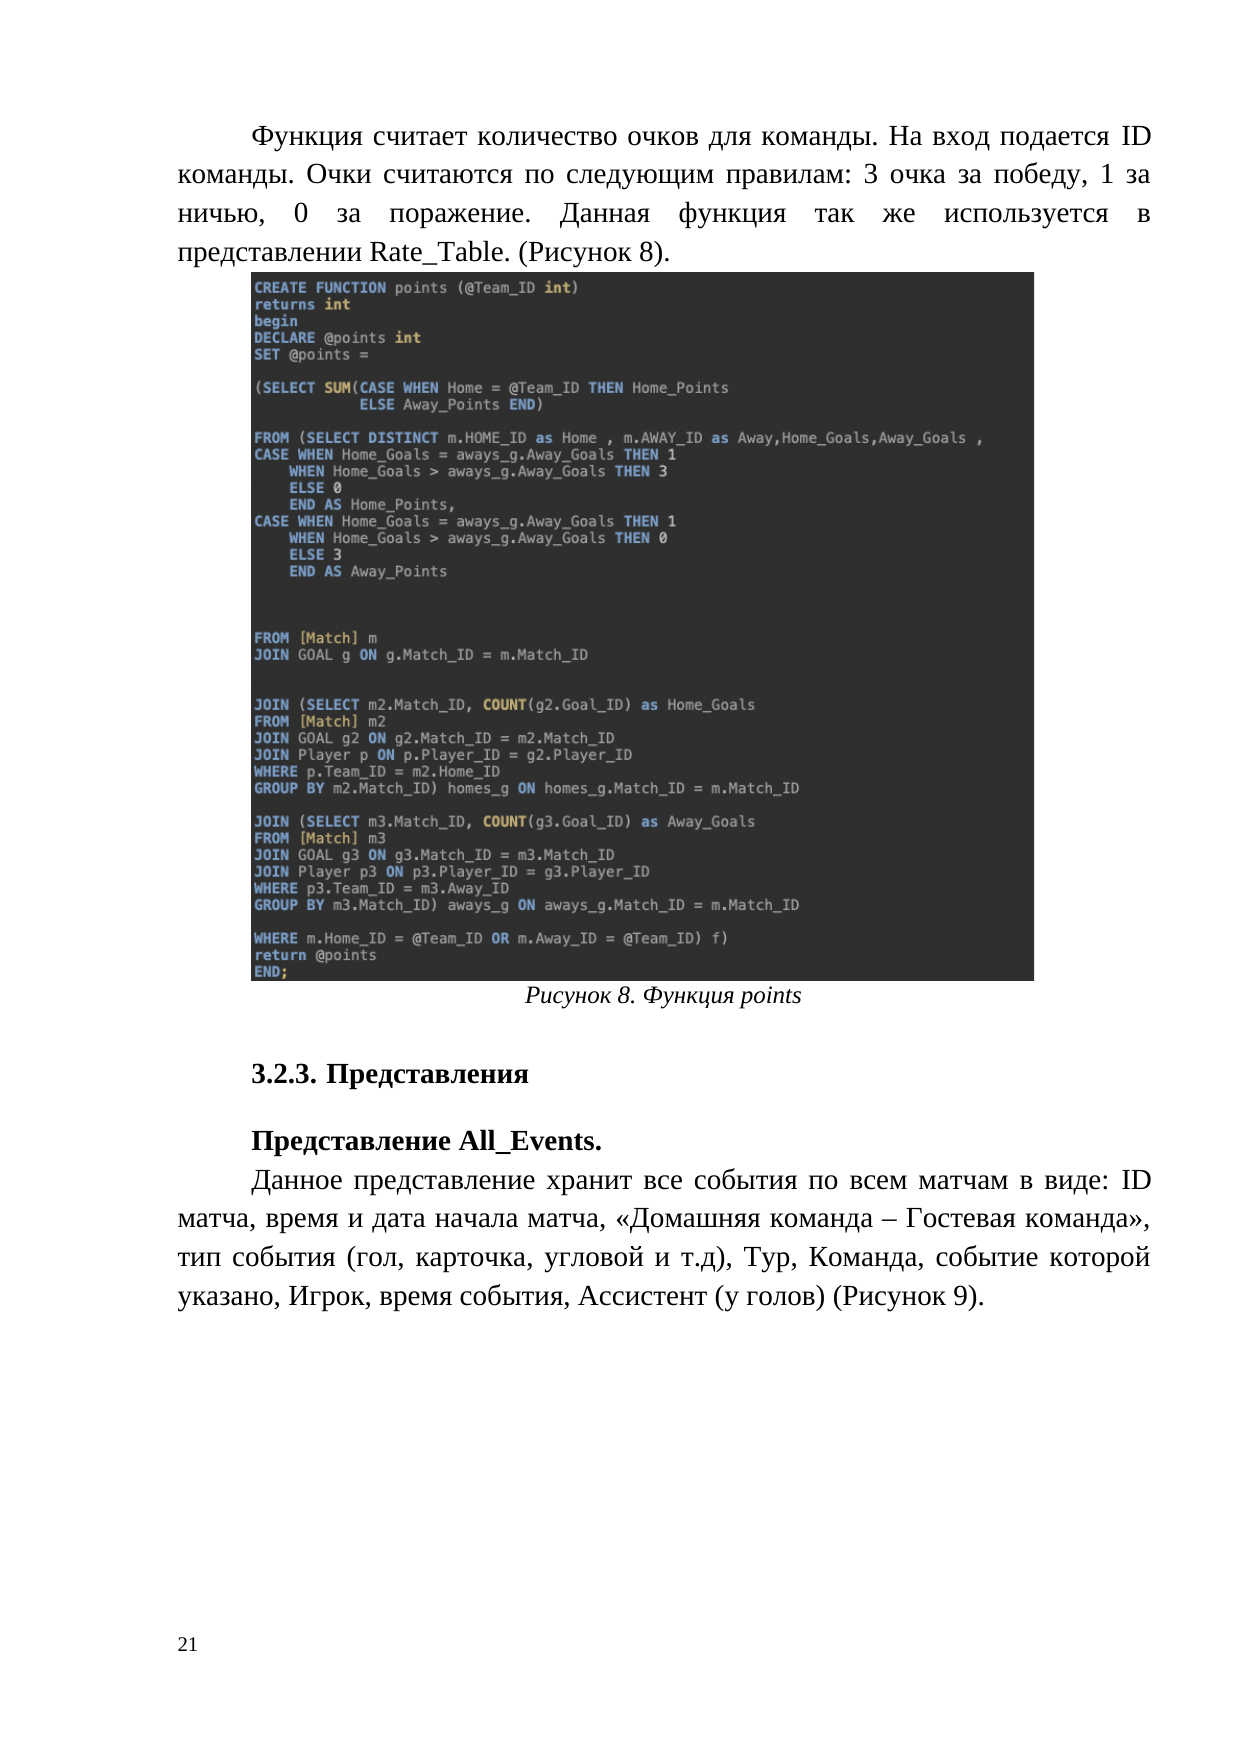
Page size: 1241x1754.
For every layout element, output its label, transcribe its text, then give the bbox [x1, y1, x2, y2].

text Представление All_Events. [177, 1123, 1152, 1157]
text Функция считает количество очков для команды. На вход подается ID команды. Очки считаются по следующим правилам: 3 очка за победу, 1 за ничью, 0 за поражение. Данная функция так же используется в представлении Rate_Table. (Рисунок 8). [177, 118, 1152, 267]
text Данное представление хранит все события по всем матчам в виде: ID матча, время и дата начала матча, «Домашняя команда – Гостевая команда», тип события (гол, карточка, угловой и т.д), Тур, Команда, событие которой указано, Игрок, время события, Ассистент (у голов) (Рисунок 9). [177, 1162, 1152, 1311]
picture [251, 272, 1035, 981]
text Рисунок 8. Функция points [177, 981, 1152, 1009]
subtitle Представления [251, 1056, 1152, 1090]
